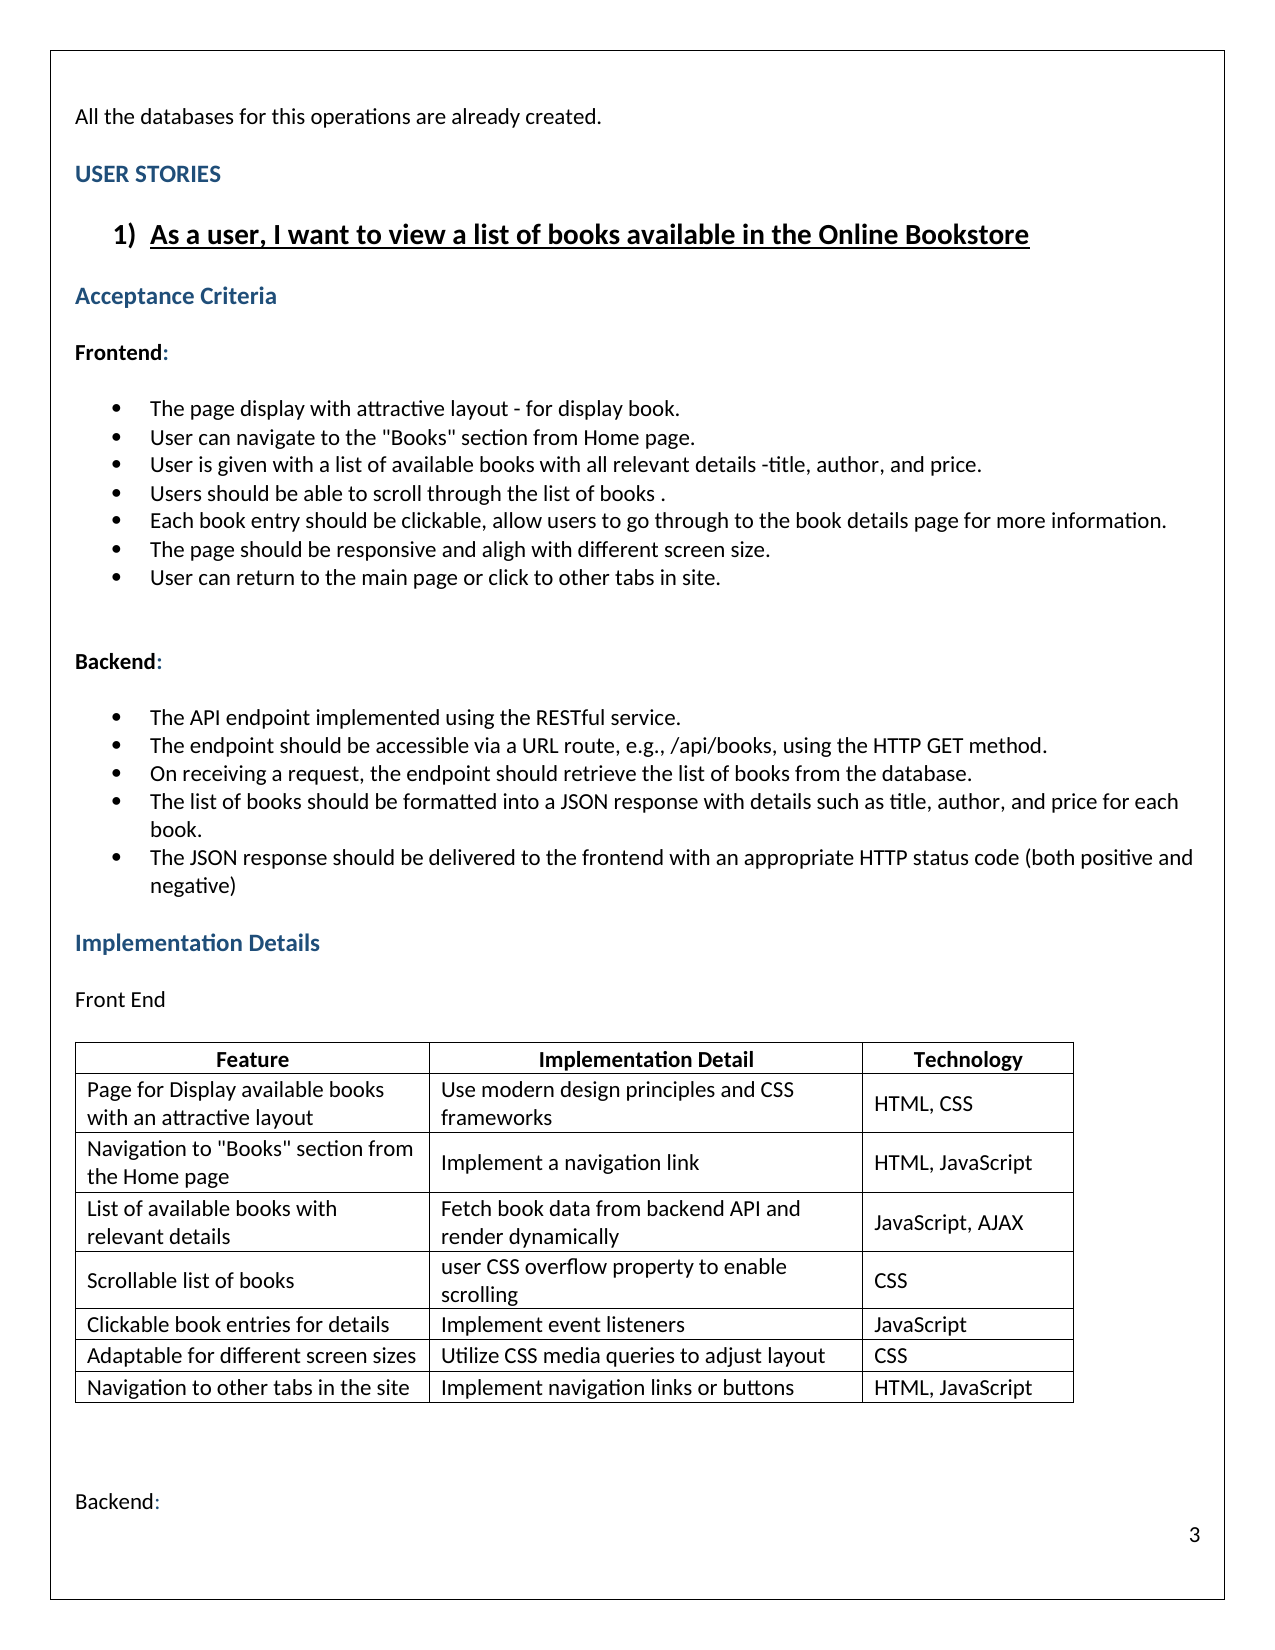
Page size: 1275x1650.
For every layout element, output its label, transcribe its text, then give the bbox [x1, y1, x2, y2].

list Users should be able to scroll through the list of books . [112, 479, 1200, 507]
table_cell Clickable book entries for details [76, 1309, 429, 1339]
table_cell Navigation to "Books" section from the Home page [76, 1133, 429, 1192]
table_cell Scrollable list of books [76, 1252, 429, 1308]
table_cell JavaScript [863, 1309, 1073, 1339]
text Front End [75, 986, 1200, 1013]
list User is given with a list of available books with all relevant details -title, author, and price. [112, 451, 1200, 479]
table_header Feature [76, 1043, 429, 1073]
list Each book entry should be clickable, allow users to go through to the book details page for more information. [112, 507, 1200, 535]
text Backend: [75, 1487, 1200, 1515]
table_cell HTML, CSS [863, 1074, 1073, 1132]
table_cell Implement event listeners [430, 1309, 862, 1339]
table_header Technology [863, 1043, 1073, 1073]
list The list of books should be formatted into a JSON response with details such as title, author, and price for each book. [112, 787, 1200, 843]
table_header Implementation Detail [430, 1043, 862, 1073]
list The API endpoint implemented using the RESTful service. [112, 703, 1200, 731]
table_cell JavaScript, AJAX [863, 1193, 1073, 1251]
text Frontend: [75, 338, 1200, 367]
table_cell Navigation to other tabs in the site [76, 1372, 429, 1402]
table_cell user CSS overflow property to enable scrolling [430, 1252, 862, 1308]
table_cell Page for Display available books with an attractive layout [76, 1074, 429, 1132]
table_cell Utilize CSS media queries to adjust layout [430, 1340, 862, 1371]
text All the databases for this operations are already created. [75, 102, 1200, 130]
list User can return to the main page or click to other tabs in site. [112, 563, 1200, 591]
table_cell CSS [863, 1340, 1073, 1371]
table_cell CSS [863, 1252, 1073, 1308]
list The endpoint should be accessible via a URL route, e.g., /api/books, using the HTTP GET method. [112, 731, 1200, 759]
text USER STORIES [75, 158, 1200, 188]
table_cell Implement a navigation link [430, 1133, 862, 1192]
text Backend: [75, 647, 1200, 675]
table_cell Use modern design principles and CSS frameworks [430, 1074, 862, 1132]
table_cell Adaptable for different screen sizes [76, 1340, 429, 1371]
table_cell List of available books with relevant details [76, 1193, 429, 1251]
text Acceptance Criteria [75, 280, 1200, 311]
list User can navigate to the "Books" section from Home page. [112, 423, 1200, 451]
list The page should be responsive and aligh with different screen size. [112, 535, 1200, 563]
table_cell HTML, JavaScript [863, 1133, 1073, 1192]
list On receiving a request, the endpoint should retrieve the list of books from the database. [112, 759, 1200, 787]
list As a user, I want to view a list of books available in the Online Bookstore [112, 216, 1200, 252]
list The page display with attractive layout - for display book. [112, 394, 1200, 423]
table_cell HTML, JavaScript [863, 1372, 1073, 1402]
text Implementation Details [75, 927, 1200, 957]
table_cell Fetch book data from backend API and render dynamically [430, 1193, 862, 1251]
list The JSON response should be delivered to the frontend with an appropriate HTTP status code (both positive and negative) [112, 843, 1200, 899]
table_cell Implement navigation links or buttons [430, 1372, 862, 1402]
